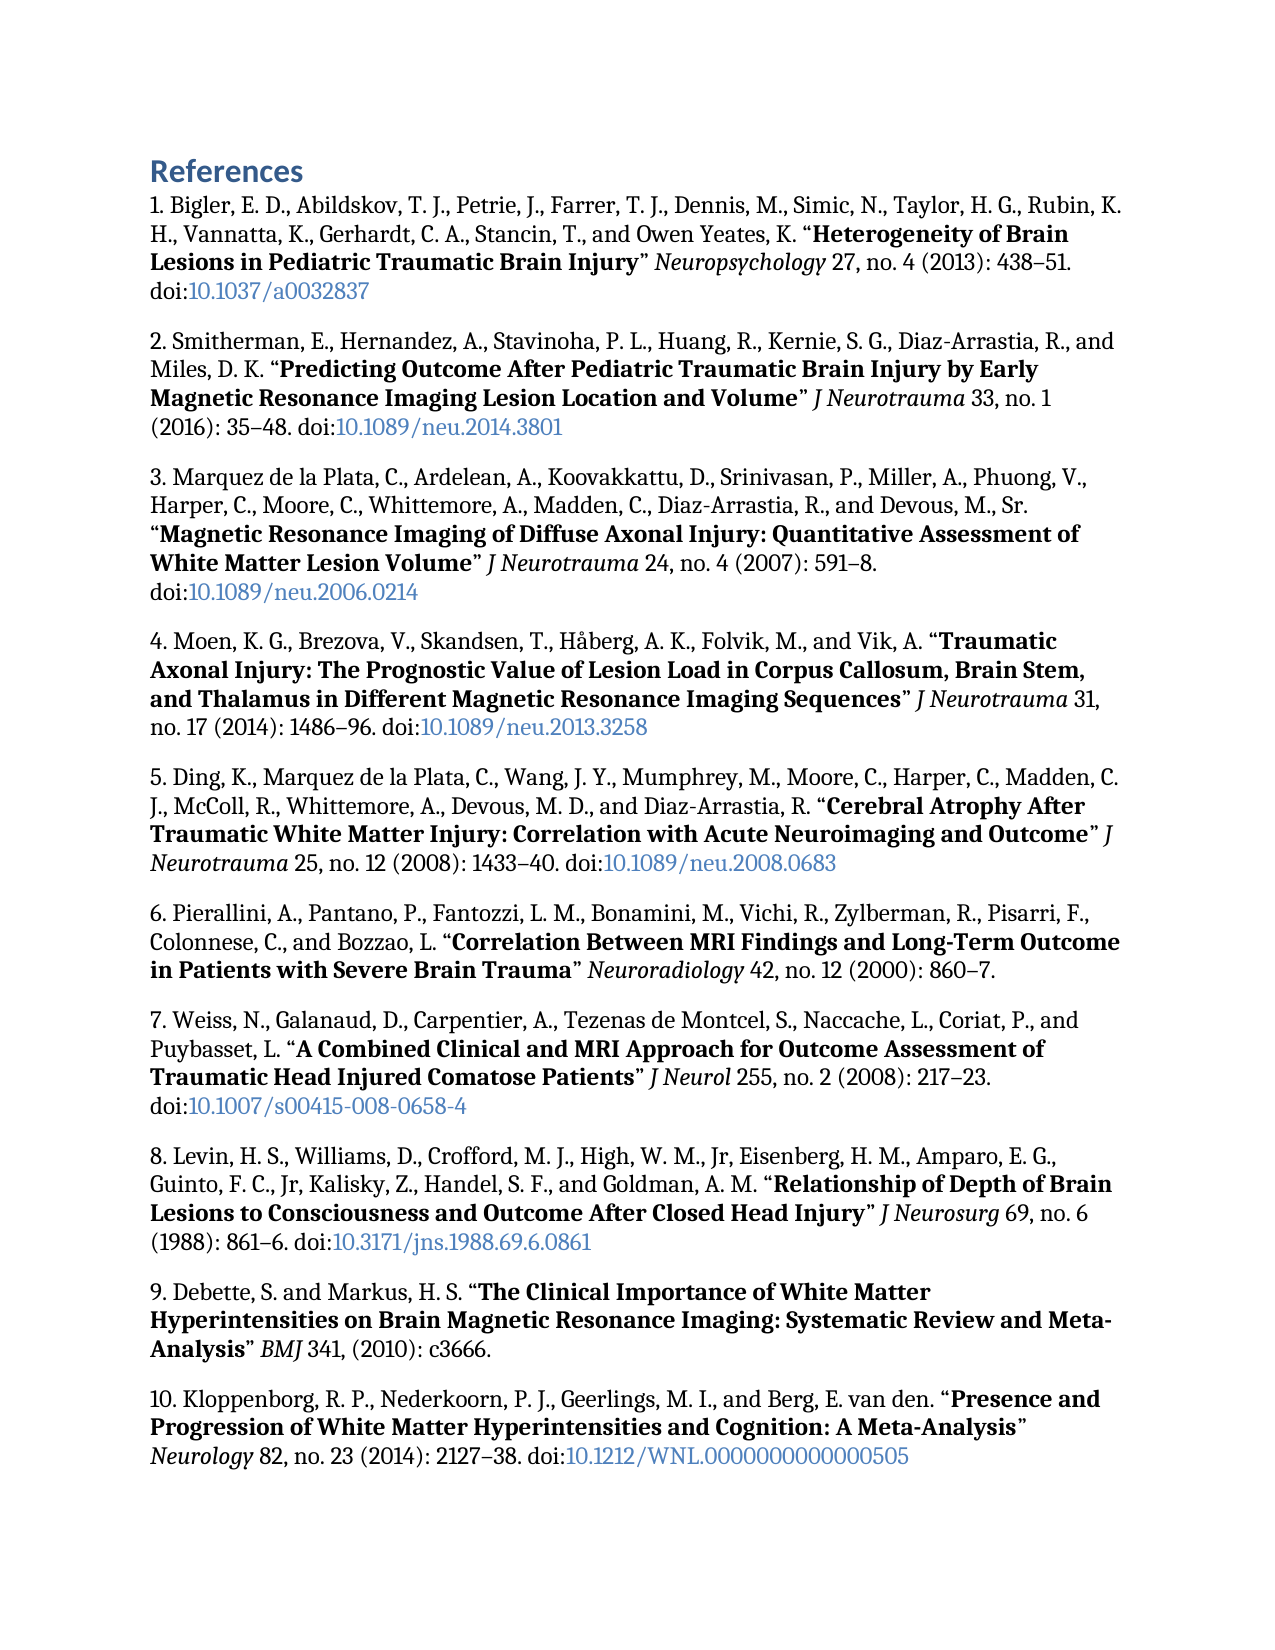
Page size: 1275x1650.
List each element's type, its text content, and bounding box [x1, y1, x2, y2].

text 5. Ding, K., Marquez de la Plata, C., Wang, J. Y., Mumphrey, M., Moore, C., Harper, C., Madden, C. J., McColl, R., Whittemore, A., Devous, M. D., and Diaz-Arrastia, R. “Cerebral Atrophy After Traumatic White Matter Injury: Correlation with Acute Neuroimaging and Outcome” J Neurotrauma 25, no. 12 (2008): 1433–40. doi:10.1089/neu.2008.0683 [150, 763, 1125, 878]
text 6. Pierallini, A., Pantano, P., Fantozzi, L. M., Bonamini, M., Vichi, R., Zylberman, R., Pisarri, F., Colonnese, C., and Bozzao, L. “Correlation Between MRI Findings and Long-Term Outcome in Patients with Severe Brain Trauma” Neuroradiology 42, no. 12 (2000): 860–7. [150, 899, 1125, 985]
text 2. Smitherman, E., Hernandez, A., Stavinoha, P. L., Huang, R., Kernie, S. G., Diaz-Arrastia, R., and Miles, D. K. “Predicting Outcome After Pediatric Traumatic Brain Injury by Early Magnetic Resonance Imaging Lesion Location and Volume” J Neurotrauma 33, no. 1 (2016): 35–48. doi:10.1089/neu.2014.3801 [150, 327, 1125, 442]
text 4. Moen, K. G., Brezova, V., Skandsen, T., Håberg, A. K., Folvik, M., and Vik, A. “Traumatic Axonal Injury: The Prognostic Value of Lesion Load in Corpus Callosum, Brain Stem, and Thalamus in Different Magnetic Resonance Imaging Sequences” J Neurotrauma 31, no. 17 (2014): 1486–96. doi:10.1089/neu.2013.3258 [150, 627, 1125, 742]
text 10. Kloppenborg, R. P., Nederkoorn, P. J., Geerlings, M. I., and Berg, E. van den. “Presence and Progression of White Matter Hyperintensities and Cognition: A Meta-Analysis” Neurology 82, no. 23 (2014): 2127–38. doi:10.1212/WNL.0000000000000505 [150, 1384, 1125, 1471]
text 1. Bigler, E. D., Abildskov, T. J., Petrie, J., Farrer, T. J., Dennis, M., Simic, N., Taylor, H. G., Rubin, K. H., Vannatta, K., Gerhardt, C. A., Stancin, T., and Owen Yeates, K. “Heterogeneity of Brain Lesions in Pediatric Traumatic Brain Injury” Neuropsychology 27, no. 4 (2013): 438–51. doi:10.1037/a0032837 [150, 191, 1125, 306]
text 7. Weiss, N., Galanaud, D., Carpentier, A., Tezenas de Montcel, S., Naccache, L., Coriat, P., and Puybasset, L. “A Combined Clinical and MRI Approach for Outcome Assessment of Traumatic Head Injured Comatose Patients” J Neurol 255, no. 2 (2008): 217–23. doi:10.1007/s00415-008-0658-4 [150, 1006, 1125, 1121]
text 9. Debette, S. and Markus, H. S. “The Clinical Importance of White Matter Hyperintensities on Brain Magnetic Resonance Imaging: Systematic Review and Meta-Analysis” BMJ 341, (2010): c3666. [150, 1277, 1125, 1364]
subtitle References [150, 150, 1125, 191]
text 8. Levin, H. S., Williams, D., Crofford, M. J., High, W. M., Jr, Eisenberg, H. M., Amparo, E. G., Guinto, F. C., Jr, Kalisky, Z., Handel, S. F., and Goldman, A. M. “Relationship of Depth of Brain Lesions to Consciousness and Outcome After Closed Head Injury” J Neurosurg 69, no. 6 (1988): 861–6. doi:10.3171/jns.1988.69.6.0861 [150, 1142, 1125, 1257]
text 3. Marquez de la Plata, C., Ardelean, A., Koovakkattu, D., Srinivasan, P., Miller, A., Phuong, V., Harper, C., Moore, C., Whittemore, A., Madden, C., Diaz-Arrastia, R., and Devous, M., Sr. “Magnetic Resonance Imaging of Diffuse Axonal Injury: Quantitative Assessment of White Matter Lesion Volume” J Neurotrauma 24, no. 4 (2007): 591–8. doi:10.1089/neu.2006.0214 [150, 462, 1125, 606]
